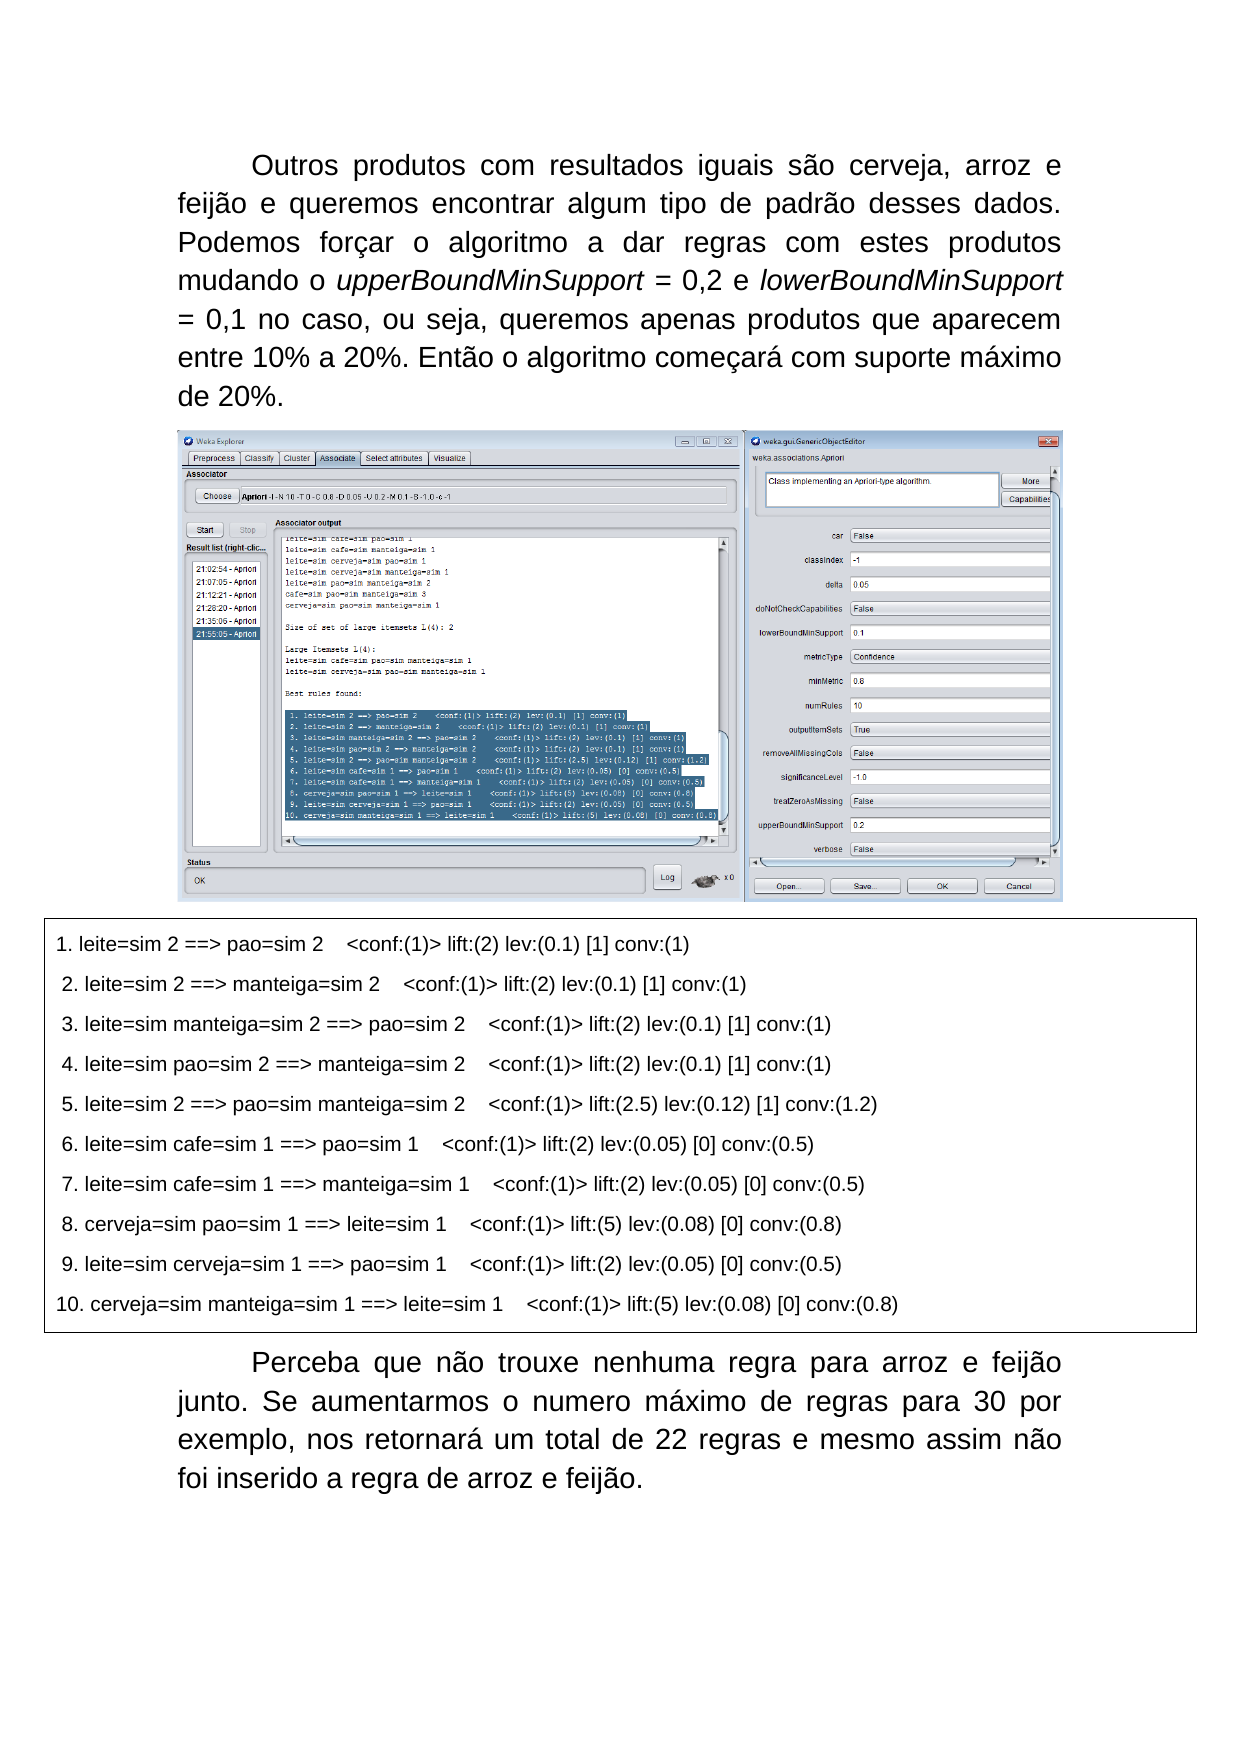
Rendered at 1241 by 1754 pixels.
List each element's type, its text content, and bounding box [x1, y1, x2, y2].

picture [177, 430, 1063, 902]
text Perceba que não trouxe nenhuma regra para arroz e feijão junto. Se aumentarmos o numero máximo de regras para 30 por exemplo, nos retornará um total de 22 regras e mesmo assim não foi inserido a regra de arroz e feijão. [177, 1345, 1063, 1494]
text Outros produtos com resultados iguais são cerveja, arroz e feijão e queremos encontrar algum tipo de padrão desses dados. Podemos forçar o algoritmo a dar regras com estes produtos mudando o upperBoundMinSupport = 0,2 e lowerBoundMinSupport = 0,1 no caso, ou seja, queremos apenas produtos que aparecem entre 10% a 20%. Então o algoritmo começará com suporte máximo de 20%. [177, 148, 1063, 412]
table_header 1. leite=sim 2 ==> pao=sim 2 <conf:(1)> lift:(2) lev:(0.1) [1] conv:(1) 2. leite=sim 2 ==> manteiga=sim 2 <conf:(1)> lift:(2) lev:(0.1) [1] conv:(1) 3. leite=sim manteiga=sim 2 ==> pao=sim 2 <conf:(1)> lift:(2) lev:(0.1) [1] conv:(1) 4. leite=sim pao=sim 2 ==> manteiga=sim 2 <conf:(1)> lift:(2) lev:(0.1) [1] conv:(1) 5. leite=sim 2 ==> pao=sim manteiga=sim 2 <conf:(1)> lift:(2.5) lev:(0.12) [1] conv:(1.2) 6. leite=sim cafe=sim 1 ==> pao=sim 1 <conf:(1)> lift:(2) lev:(0.05) [0] conv:(0.5) 7. leite=sim cafe=sim 1 ==> manteiga=sim 1 <conf:(1)> lift:(2) lev:(0.05) [0] conv:(0.5) 8. cerveja=sim pao=sim 1 ==> leite=sim 1 <conf:(1)> lift:(5) lev:(0.08) [0] conv:(0.8) 9. leite=sim cerveja=sim 1 ==> pao=sim 1 <conf:(1)> lift:(2) lev:(0.05) [0] conv:(0.5) 10. cerveja=sim manteiga=sim 1 ==> leite=sim 1 <conf:(1)> lift:(5) lev:(0.08) [0] conv:(0.8) [45, 919, 1196, 1332]
